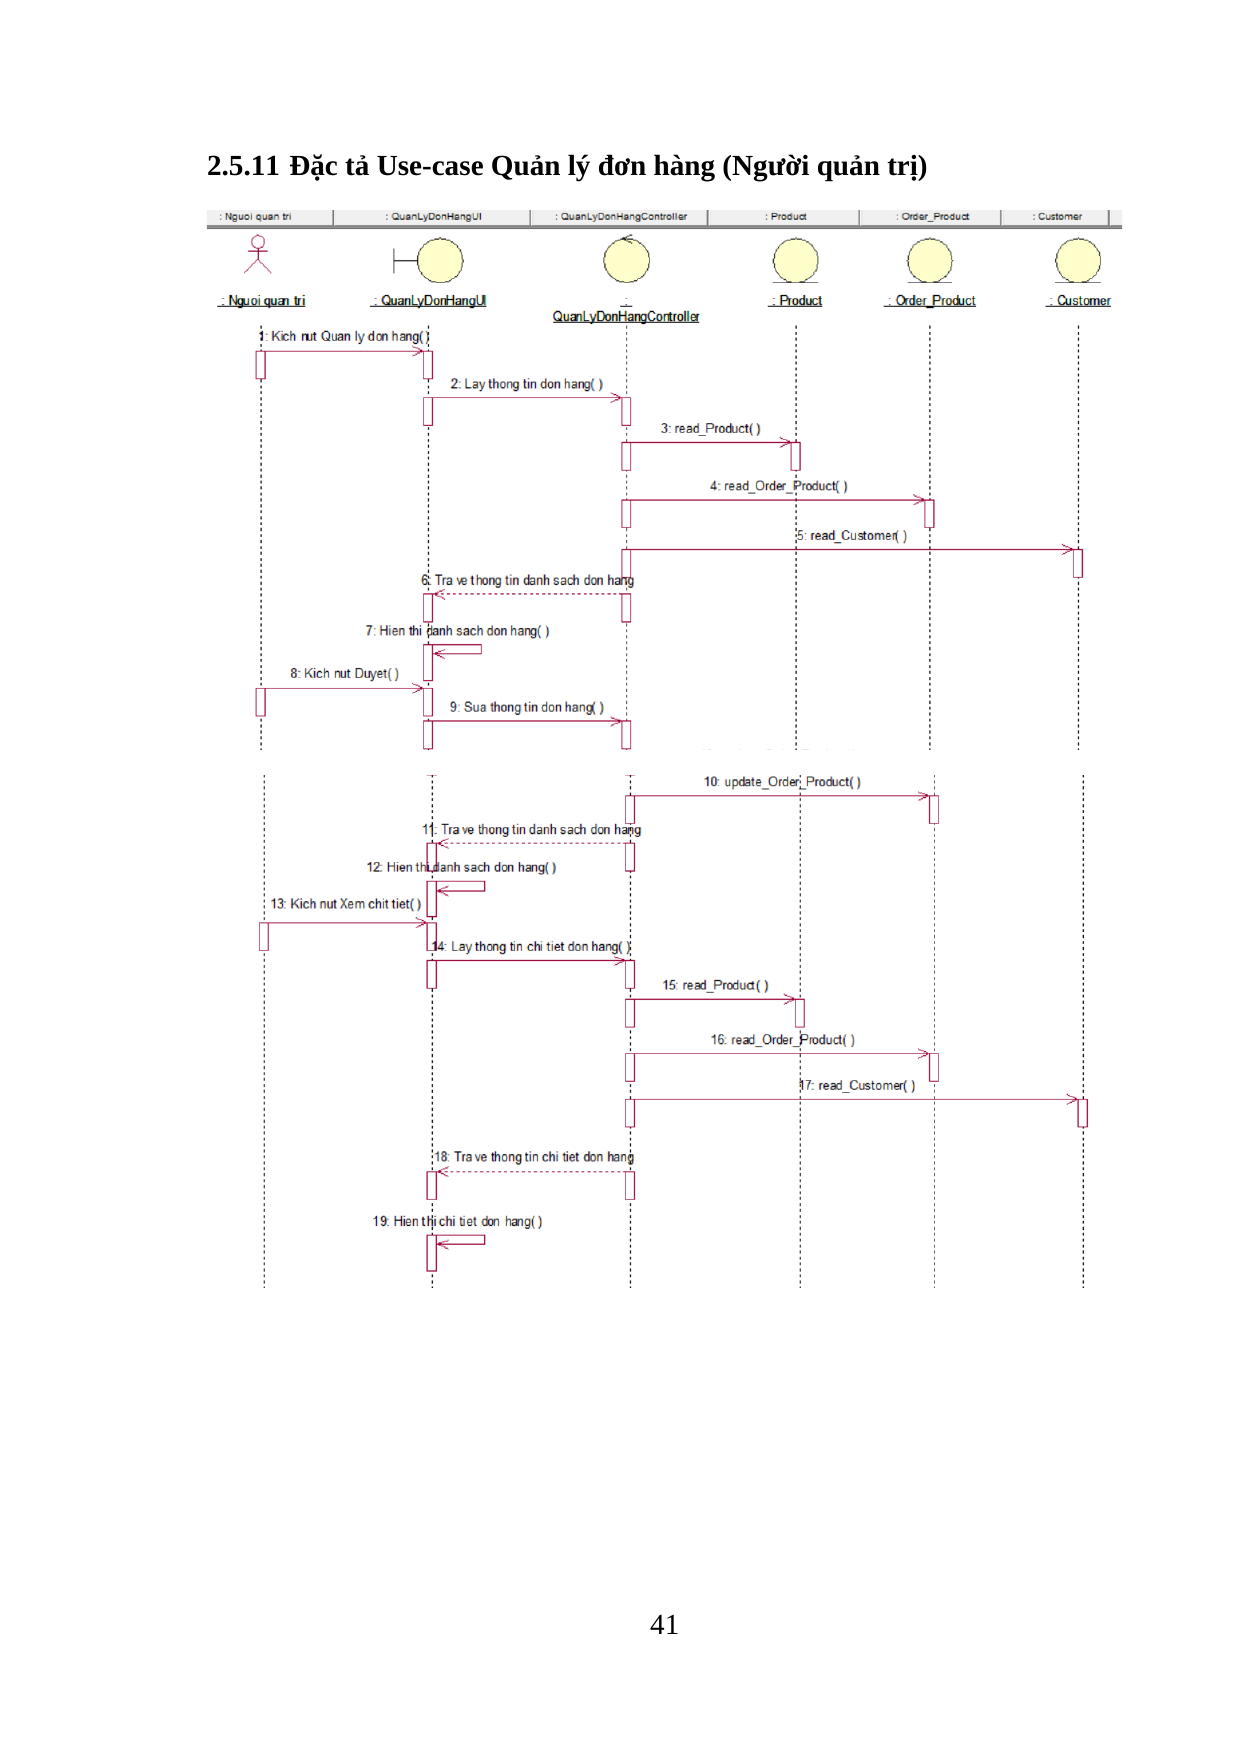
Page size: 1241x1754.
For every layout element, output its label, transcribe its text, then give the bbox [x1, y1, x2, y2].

picture [206, 775, 1123, 1288]
picture [206, 210, 1123, 750]
subtitle Đặc tả Use-case Quản lý đơn hàng (Người quản trị) [207, 148, 1122, 181]
